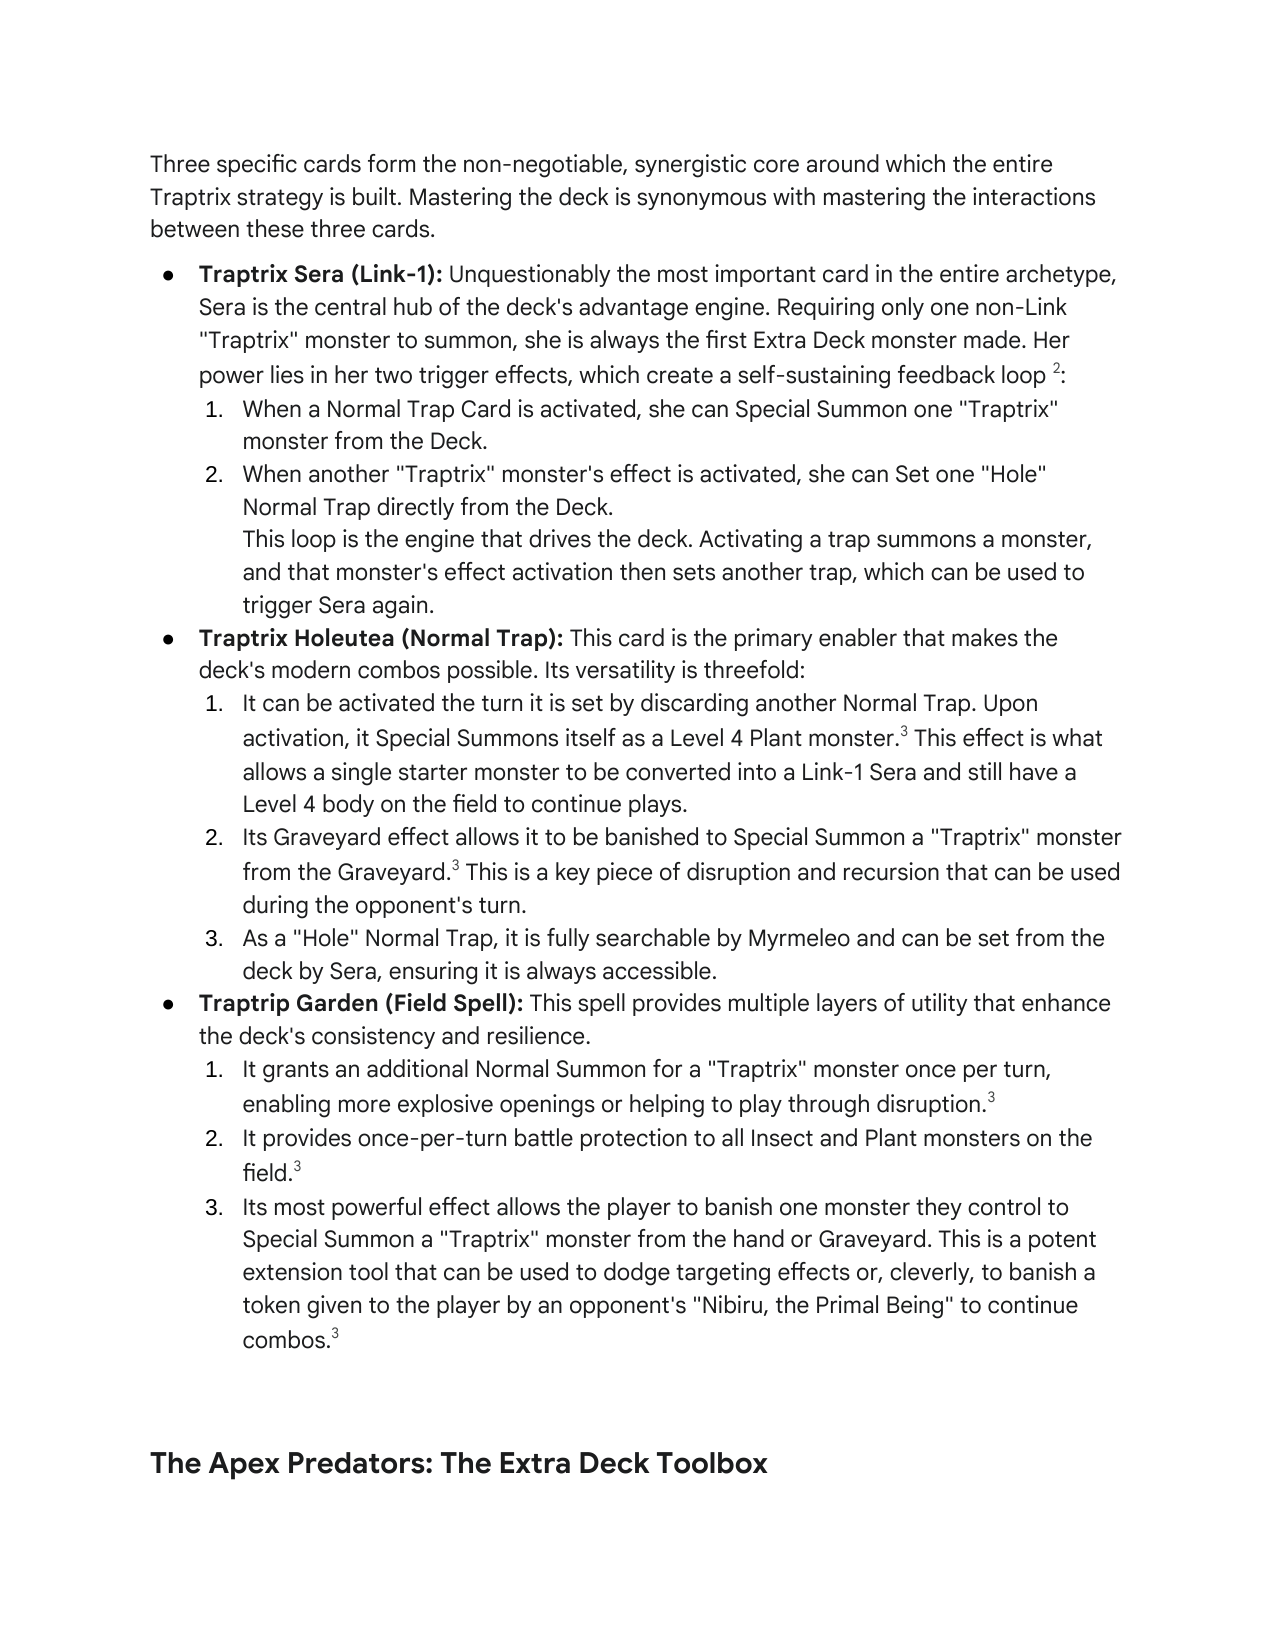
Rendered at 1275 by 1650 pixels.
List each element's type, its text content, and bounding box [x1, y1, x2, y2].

list Its most powerful effect allows the player to banish one monster they control to Special Summon a "Traptrix" monster from the hand or Graveyard. This is a potent extension tool that can be used to dodge targeting effects or, cleverly, to banish a token given to the player by an opponent's "Nibiru, the Primal Being" to continue combos.3 [205, 1193, 1125, 1355]
list It can be activated the turn it is set by discarding another Normal Trap. Upon activation, it Special Summons itself as a Level 4 Plant monster.3 This effect is what allows a single starter monster to be converted into a Link-1 Sera and still have a Level 4 body on the field to continue plays. [205, 689, 1125, 819]
text Three specific cards form the non-negotiable, synergistic core around which the entire Traptrix strategy is built. Mastering the deck is synonymous with mastering the interactions between these three cards. [150, 150, 1125, 244]
list As a "Hole" Normal Trap, it is fully searchable by Myrmeleo and can be set from the deck by Sera, ensuring it is always accessible. [205, 924, 1125, 986]
list Traptrix Holeutea (Normal Trap): This card is the primary enabler that makes the deck's modern combos possible. Its versatility is threefold: [161, 624, 1125, 685]
list It provides once-per-turn battle protection to all Insect and Plant monsters on the field.3 [205, 1124, 1125, 1188]
list When a Normal Trap Card is activated, she can Special Summon one "Traptrix" monster from the Deck. [205, 395, 1125, 456]
list Its Graveyard effect allows it to be banished to Special Summon a "Traptrix" monster from the Graveyard.3 This is a key piece of disruption and recursion that can be used during the opponent's turn. [205, 823, 1125, 920]
list It grants an additional Normal Summon for a "Traptrix" monster once per turn, enabling more explosive openings or helping to play through disruption.3 [205, 1055, 1125, 1119]
list Traptrix Sera (Link-1): Unquestionably the most important card in the entire archetype, Sera is the central hub of the deck's advantage engine. Requiring only one non-Link "Traptrix" monster to summon, she is always the first Extra Deck monster made. Her power lies in her two trigger effects, which create a self-sustaining feedback loop 2: [161, 261, 1125, 391]
list When another "Traptrix" monster's effect is activated, she can Set one "Hole" Normal Trap directly from the Deck. This loop is the engine that drives the deck. Activating a trap summons a monster, and that monster's effect activation then sets another trap, which can be used to trigger Sera again. [205, 460, 1125, 620]
subtitle The Apex Predators: The Extra Deck Toolbox [150, 1446, 1125, 1482]
list Traptrip Garden (Field Spell): This spell provides multiple layers of utility that enhance the deck's consistency and resilience. [161, 990, 1125, 1051]
